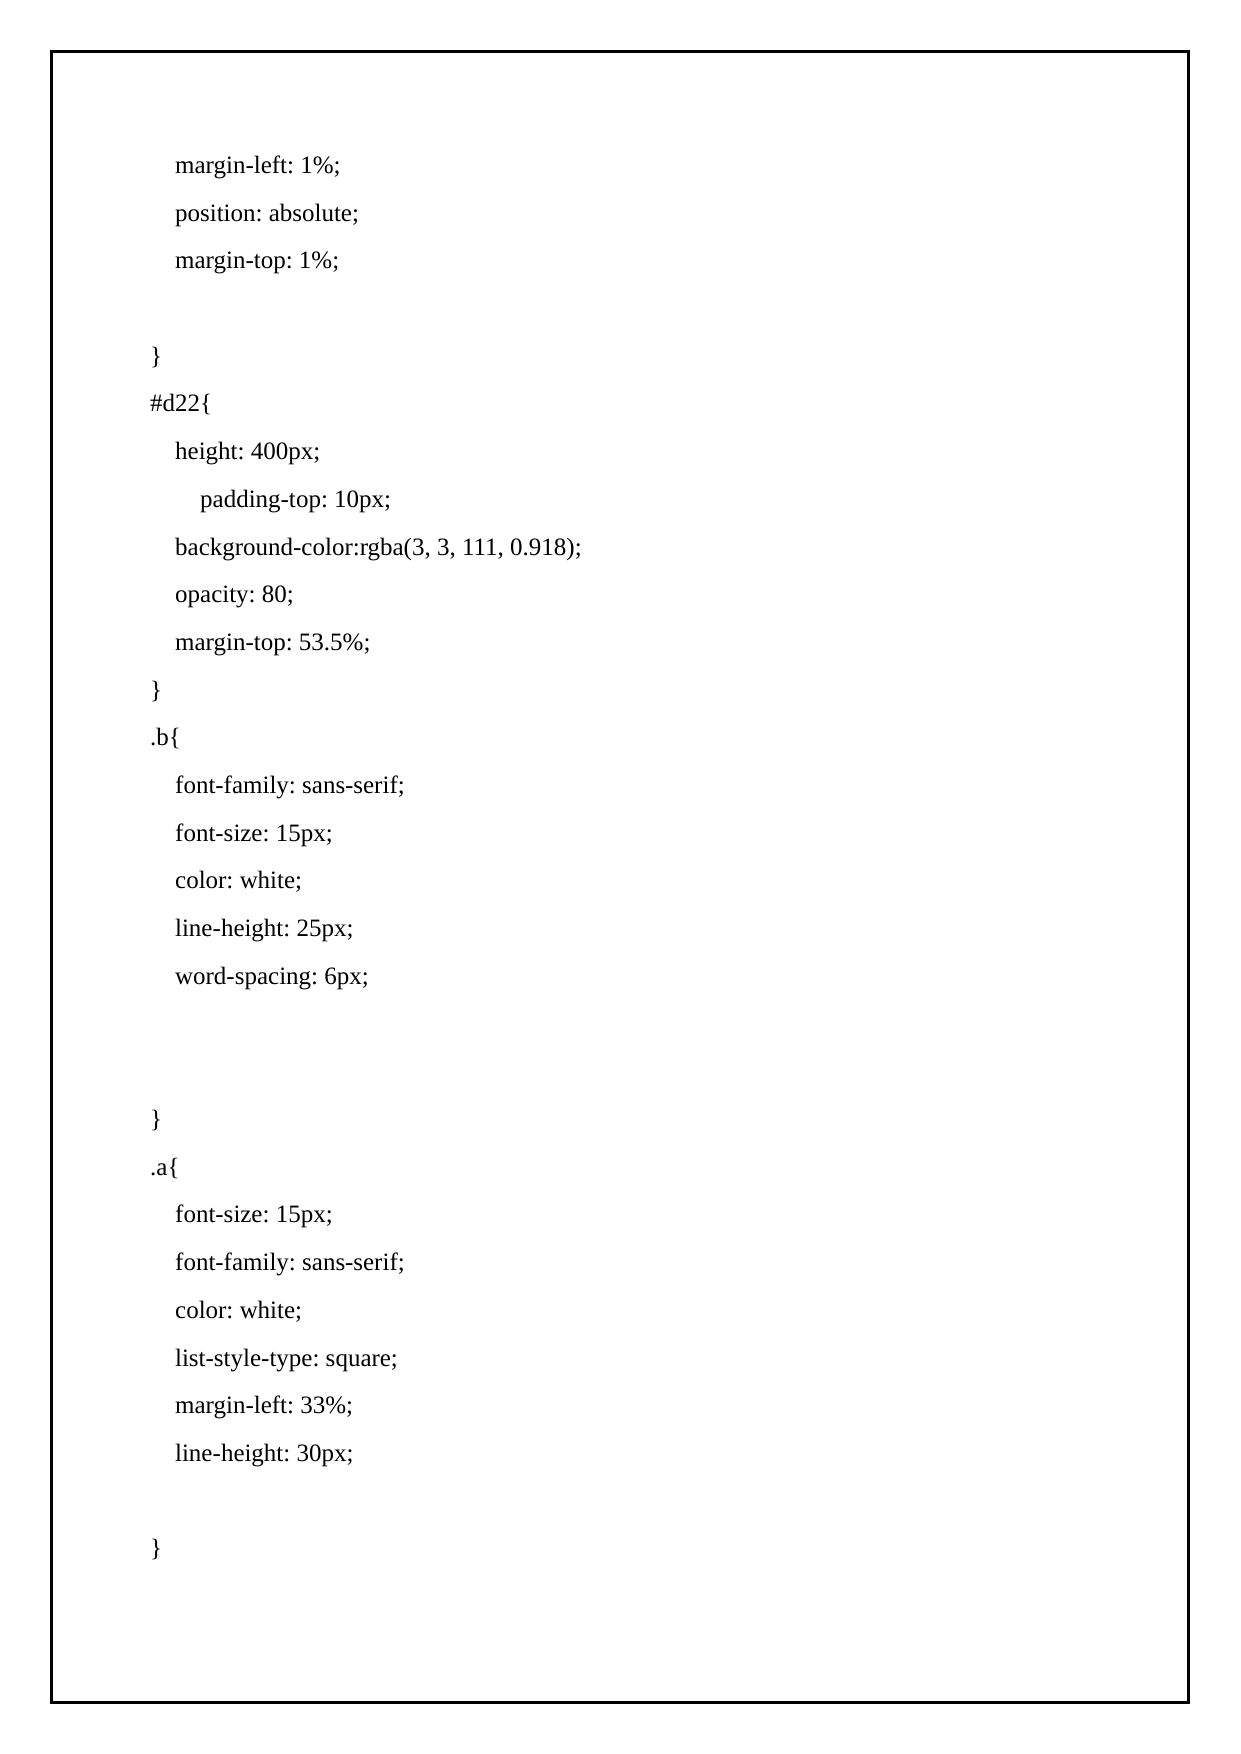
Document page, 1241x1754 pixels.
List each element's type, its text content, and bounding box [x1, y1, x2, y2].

text .b{ [150, 722, 1090, 751]
text font-size: 15px; [150, 1199, 1090, 1228]
text word-spacing: 6px; [150, 961, 1090, 990]
text font-family: sans-serif; [150, 1247, 1090, 1276]
text #d22{ [150, 388, 1090, 417]
text margin-left: 33%; [150, 1390, 1090, 1419]
text opacity: 80; [150, 579, 1090, 608]
text margin-top: 1%; [150, 245, 1090, 274]
text line-height: 25px; [150, 913, 1090, 942]
text list-style-type: square; [150, 1343, 1090, 1371]
text line-height: 30px; [150, 1438, 1090, 1467]
text } [150, 1533, 1090, 1562]
text background-color:rgba(3, 3, 111, 0.918); [150, 532, 1090, 560]
text color: white; [150, 1295, 1090, 1324]
text } [150, 341, 1090, 369]
text .a{ [150, 1152, 1090, 1181]
text } [150, 675, 1090, 703]
text } [150, 1104, 1090, 1133]
text font-size: 15px; [150, 818, 1090, 847]
text font-family: sans-serif; [150, 770, 1090, 799]
text padding-top: 10px; [150, 484, 1090, 513]
text margin-top: 53.5%; [150, 627, 1090, 656]
text position: absolute; [150, 198, 1090, 226]
text height: 400px; [150, 436, 1090, 465]
text margin-left: 1%; [150, 150, 1090, 179]
text color: white; [150, 866, 1090, 894]
